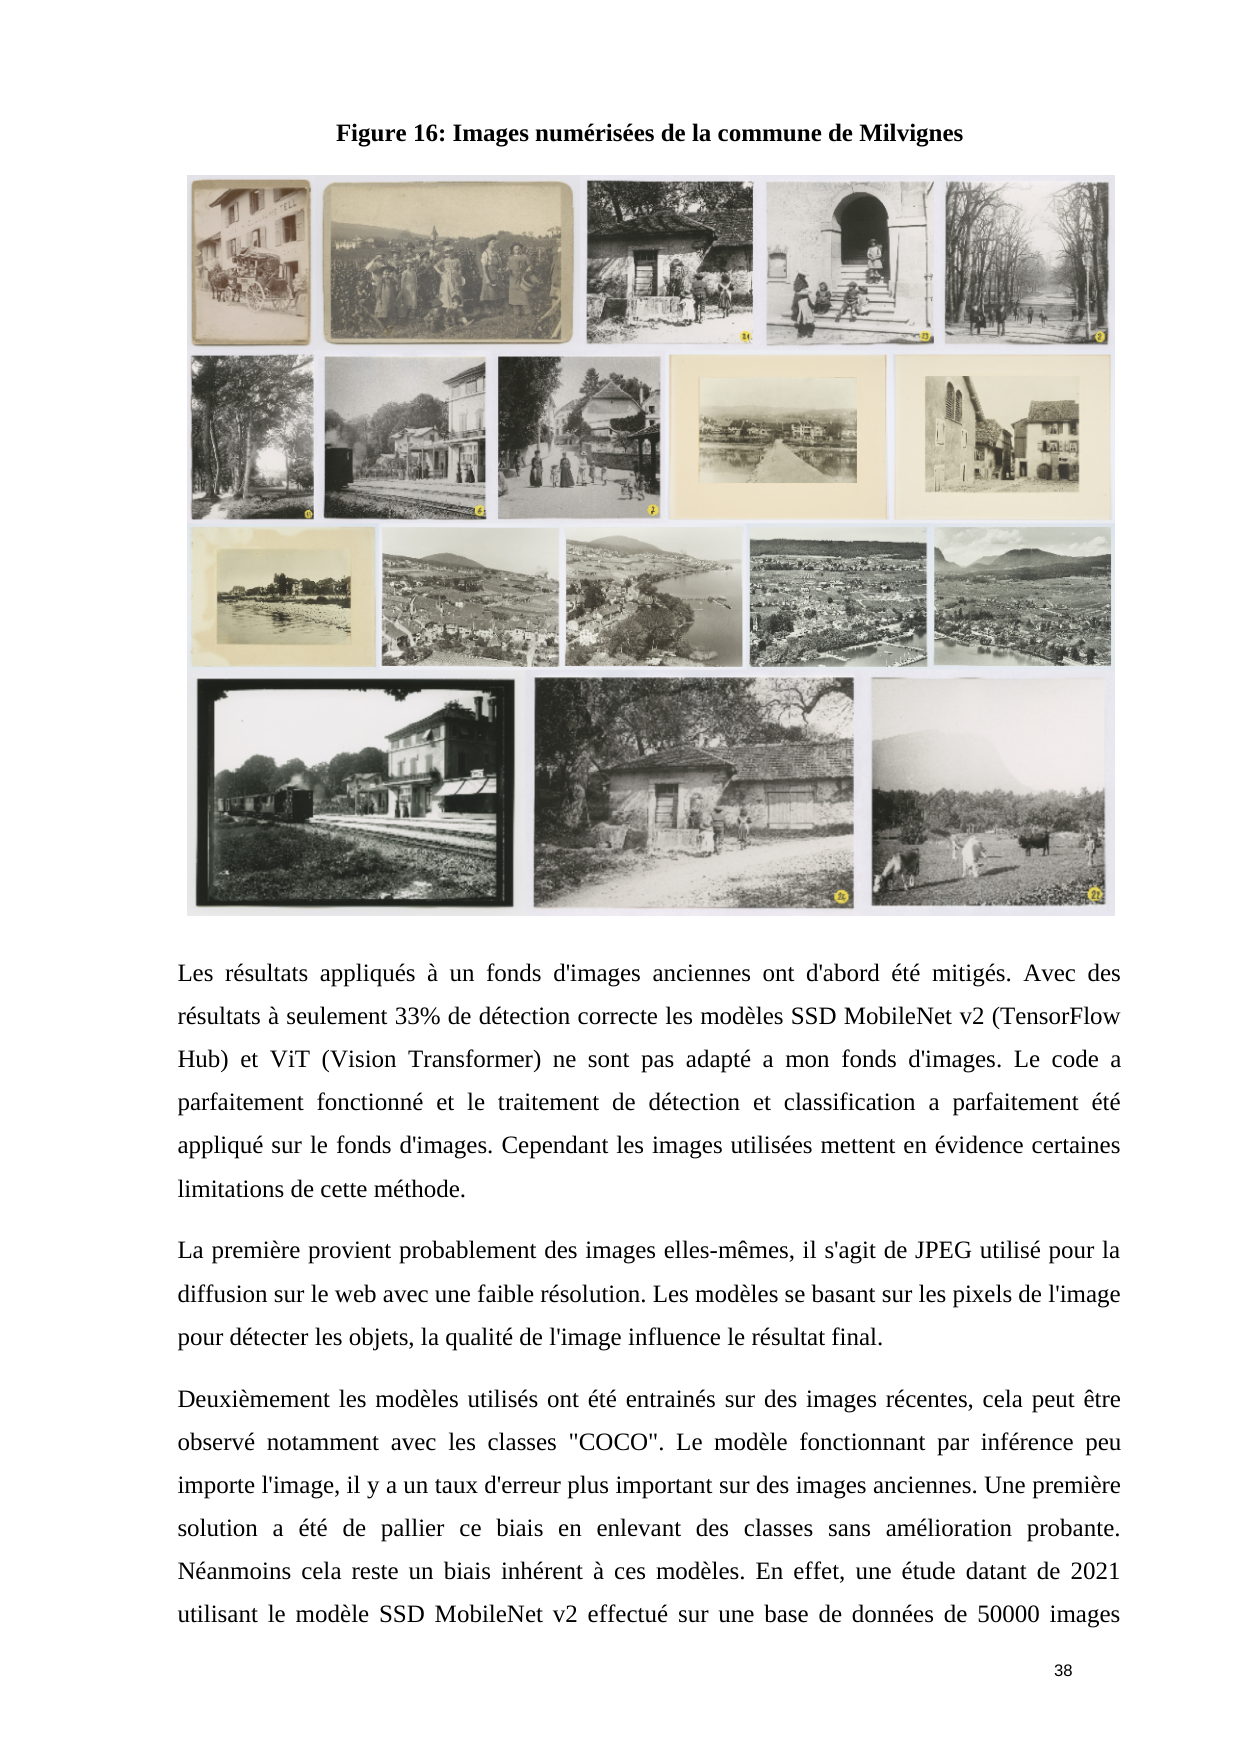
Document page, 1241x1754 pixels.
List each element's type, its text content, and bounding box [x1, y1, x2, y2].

picture [177, 165, 1123, 925]
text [177, 1384, 1122, 1628]
text La première provient probablement des images elles-mêmes, il s'agit de JPEG utilisé pour la diffusion sur le web avec une faible résolution. Les modèles se basant sur les pixels de l'image pour détecter les objets, la qualité de l'image influence le résultat final. [177, 1236, 1122, 1351]
text Les résultats appliqués à un fonds d'images anciennes ont d'abord été mitigés. Avec des résultats à seulement 33% de détection correcte les modèles SSD MobileNet v2 (TensorFlow Hub) et ViT (Vision Transformer) ne sont pas adapté a mon fonds d'images. Le code a parfaitement fonctionné et le traitement de détection et classification a parfaitement été appliqué sur le fonds d'images. Cependant les images utilisées mettent en évidence certaines limitations de cette méthode. [177, 958, 1122, 1202]
text Figure 16: Images numérisées de la commune de Milvignes [177, 118, 1122, 147]
